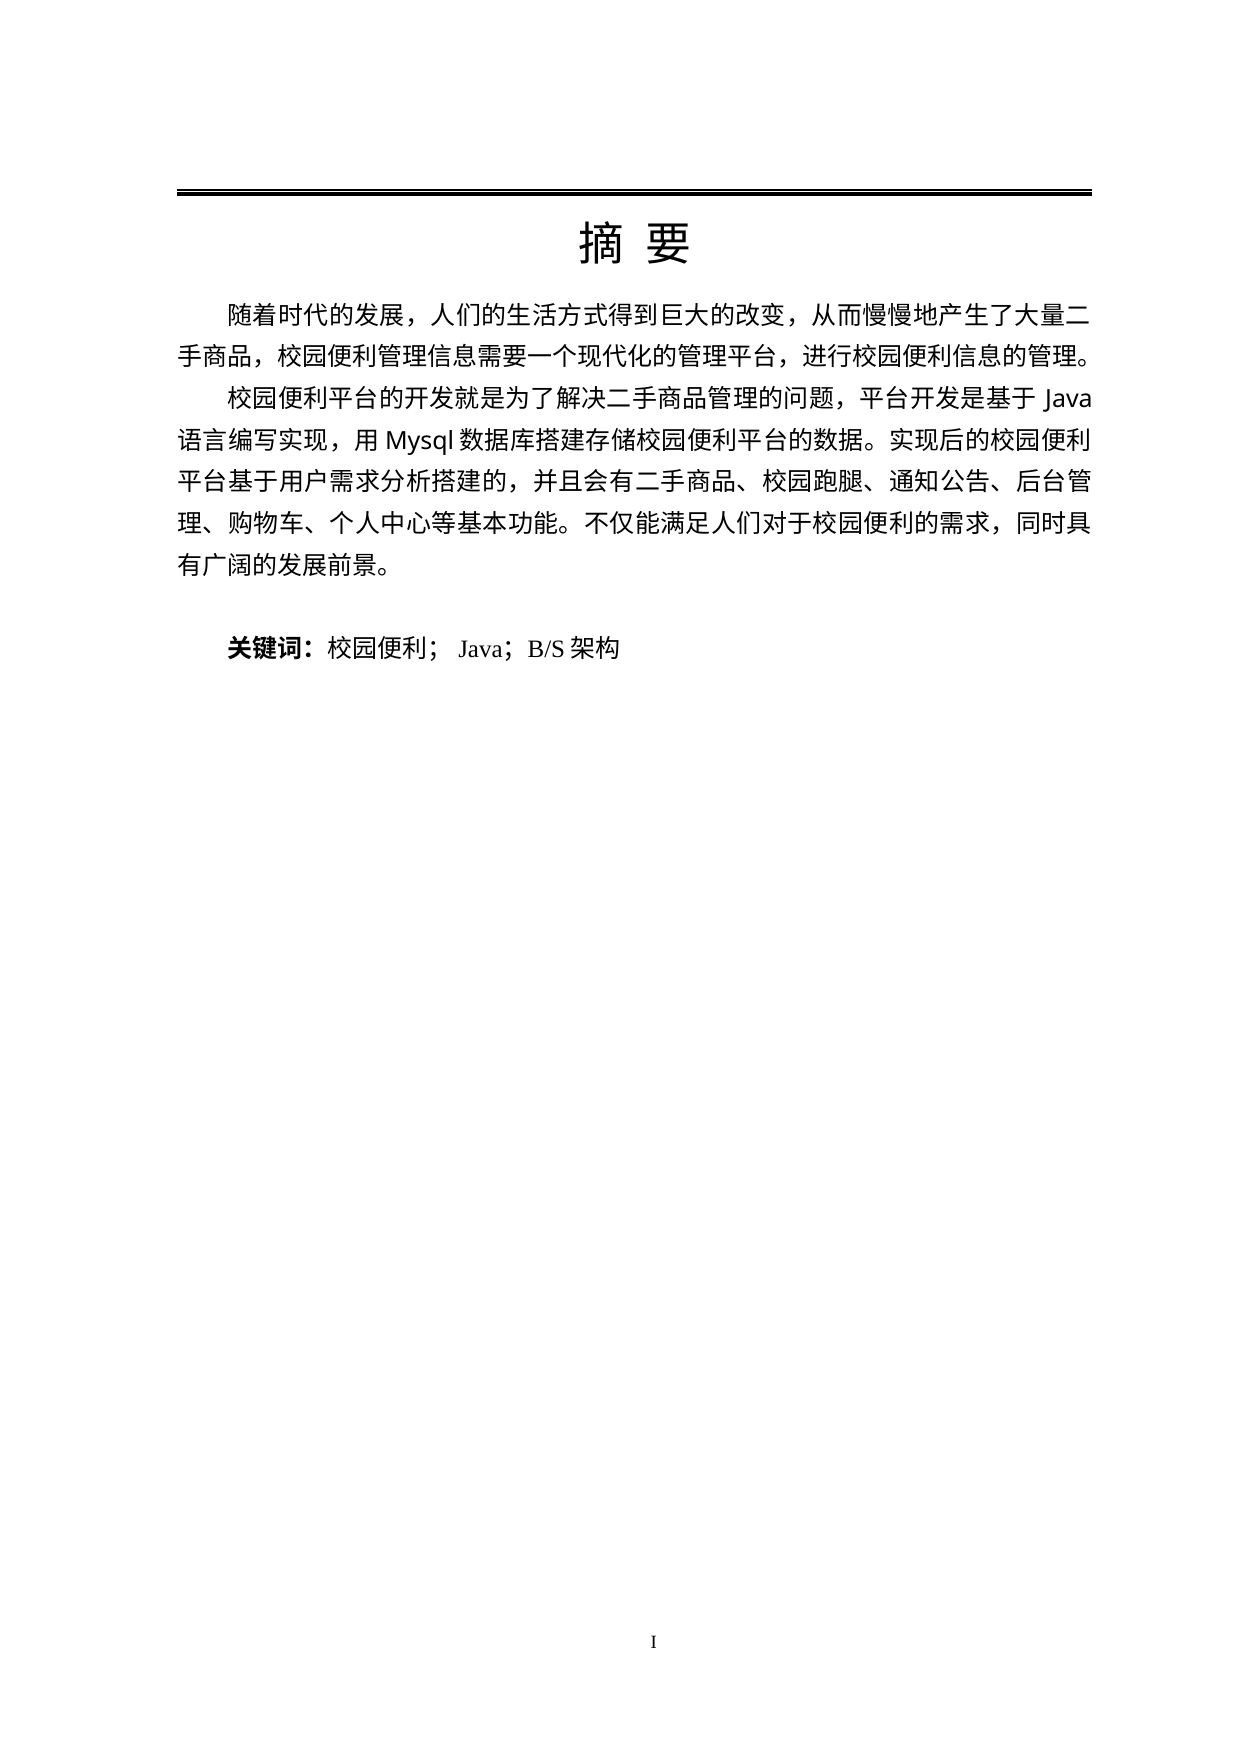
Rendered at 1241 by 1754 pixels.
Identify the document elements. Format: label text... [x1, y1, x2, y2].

text 摘 要 [177, 207, 1092, 273]
text 随着时代的发展，人们的生活方式得到巨大的改变，从而慢慢地产生了大量二手商品，校园便利管理信息需要一个现代化的管理平台，进行校园便利信息的管理。 [177, 290, 1092, 373]
text 校园便利平台的开发就是为了解决二手商品管理的问题，平台开发是基于Java语言编写实现，用Mysql数据库搭建存储校园便利平台的数据。实现后的校园便利平台基于用户需求分析搭建的，并且会有二手商品、校园跑腿、通知公告、后台管理、购物车、个人中心等基本功能。不仅能满足人们对于校园便利的需求，同时具有广阔的发展前景。 [177, 373, 1092, 581]
text 关键词：校园便利； Java；B/S架构 [177, 623, 1092, 665]
